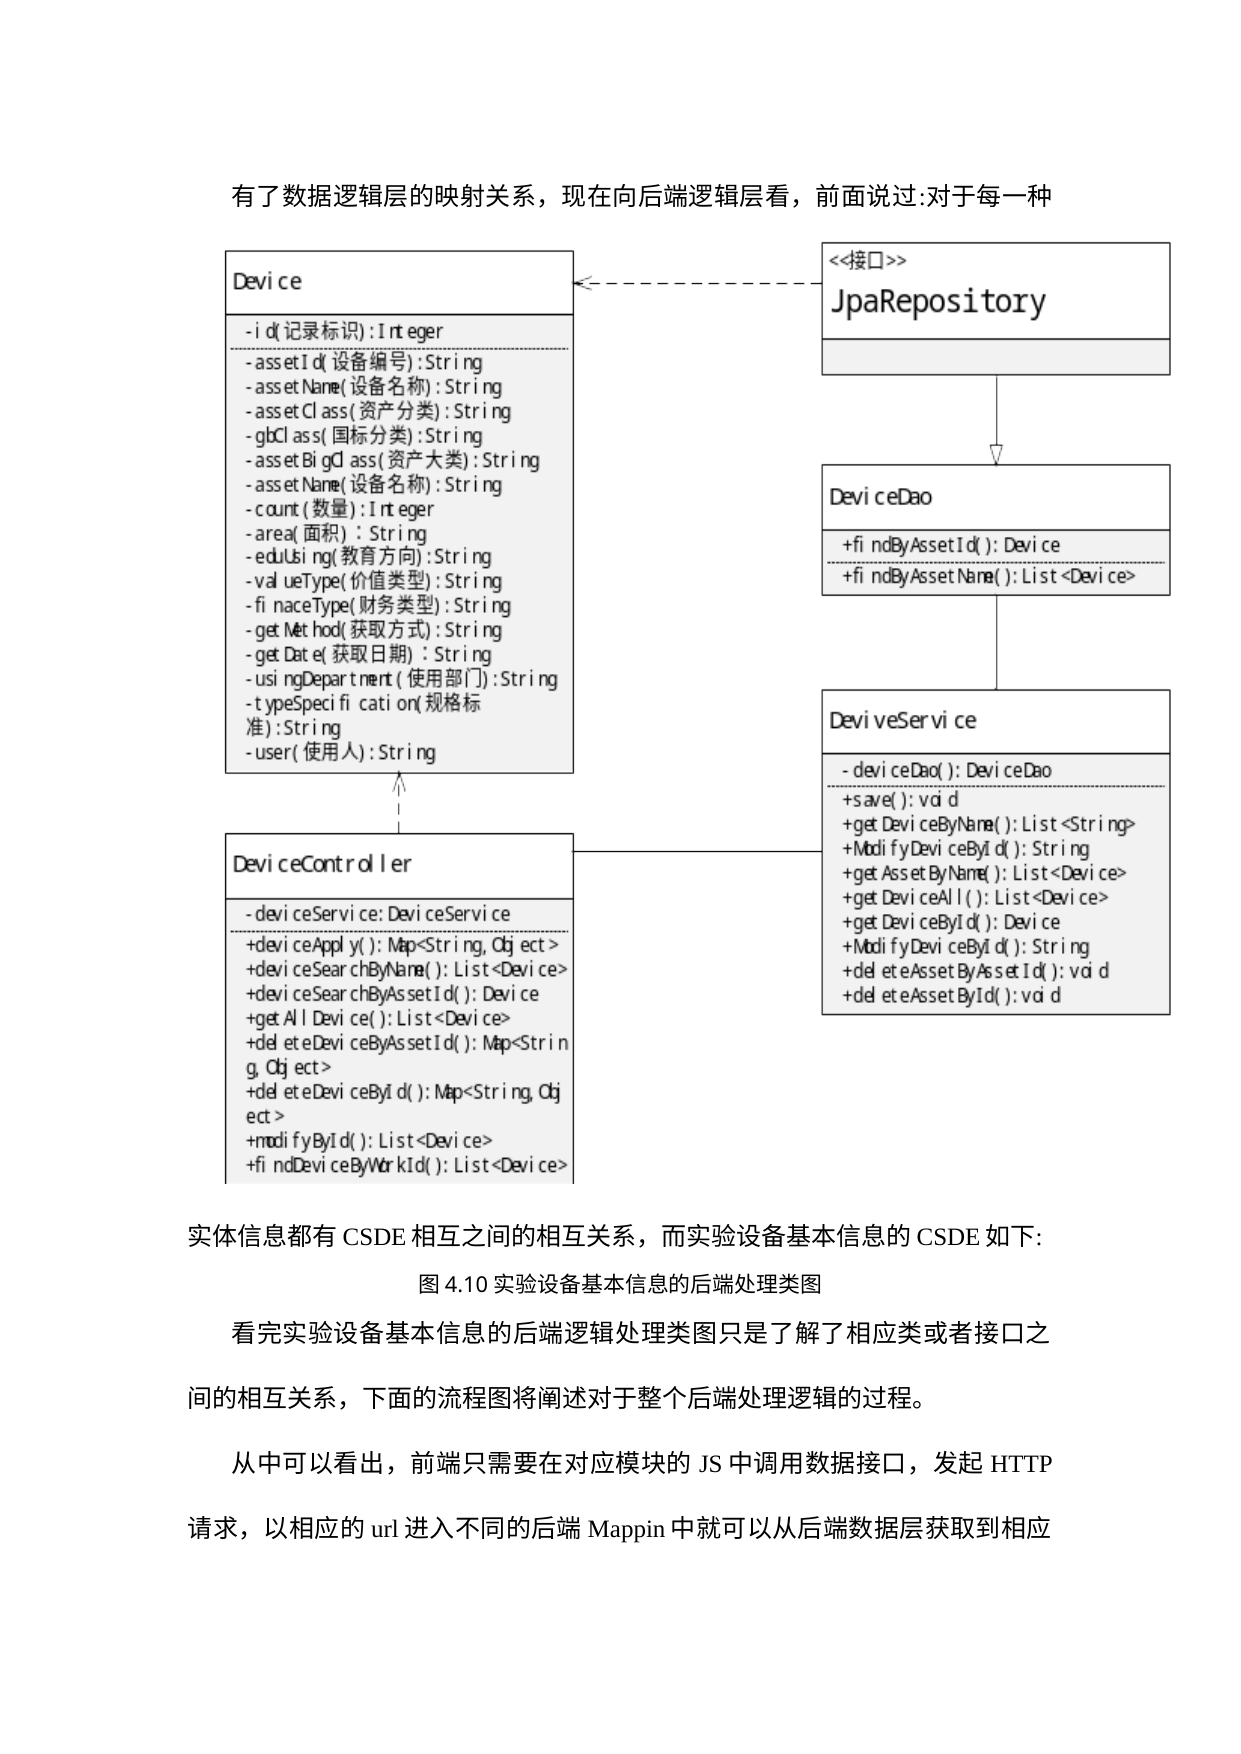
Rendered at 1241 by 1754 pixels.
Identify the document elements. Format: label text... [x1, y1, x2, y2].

text 图4.10 实验设备基本信息的后端处理类图 [187, 1267, 1053, 1299]
text 看完实验设备基本信息的后端逻辑处理类图只是了解了相应类或者接口之间的相互关系，下面的流程图将阐述对于整个后端处理逻辑的过程。 [187, 1299, 1053, 1429]
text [187, 1429, 1053, 1559]
text 有了数据逻辑层的映射关系，现在向后端逻辑层看，前面说过:对于每一种实体信息都有CSDE相互之间的相互关系，而实验设备基本信息的CSDE如下: [187, 162, 1053, 1267]
